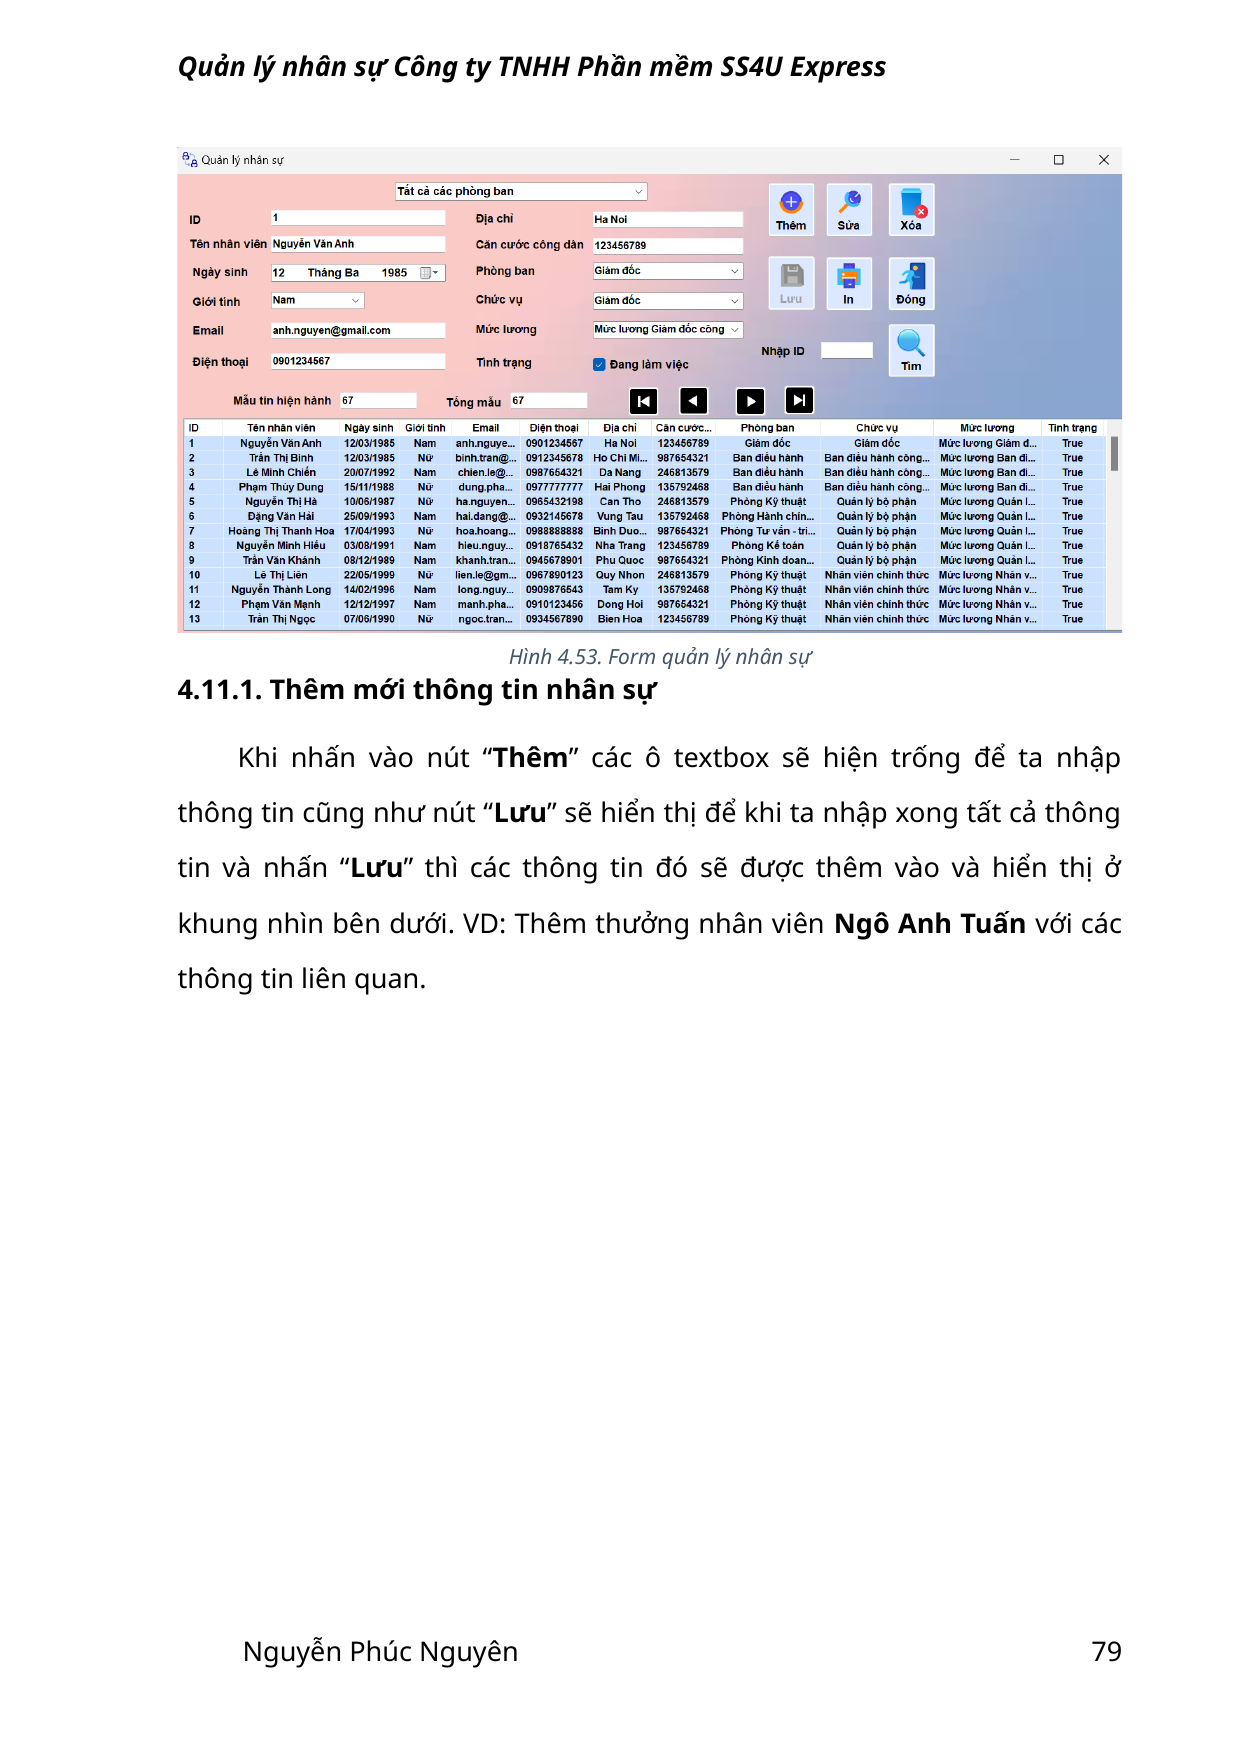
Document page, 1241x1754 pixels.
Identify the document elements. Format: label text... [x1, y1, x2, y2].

picture [177, 147, 1123, 633]
text Khi nhấn vào nút “Thêm” các ô textbox sẽ hiện trống để ta nhập thông tin cũng như nút “Lưu” sẽ hiển thị để khi ta nhập xong tất cả thông tin và nhấn “Lưu” thì các thông tin đó sẽ được thêm vào và hiển thị ở khung nhìn bên dưới. VD: Thêm thưởng nhân viên Ngô Anh Tuấn với các thông tin liên quan. [177, 738, 1122, 996]
subtitle Thêm mới thông tin nhân sự [177, 633, 1122, 707]
